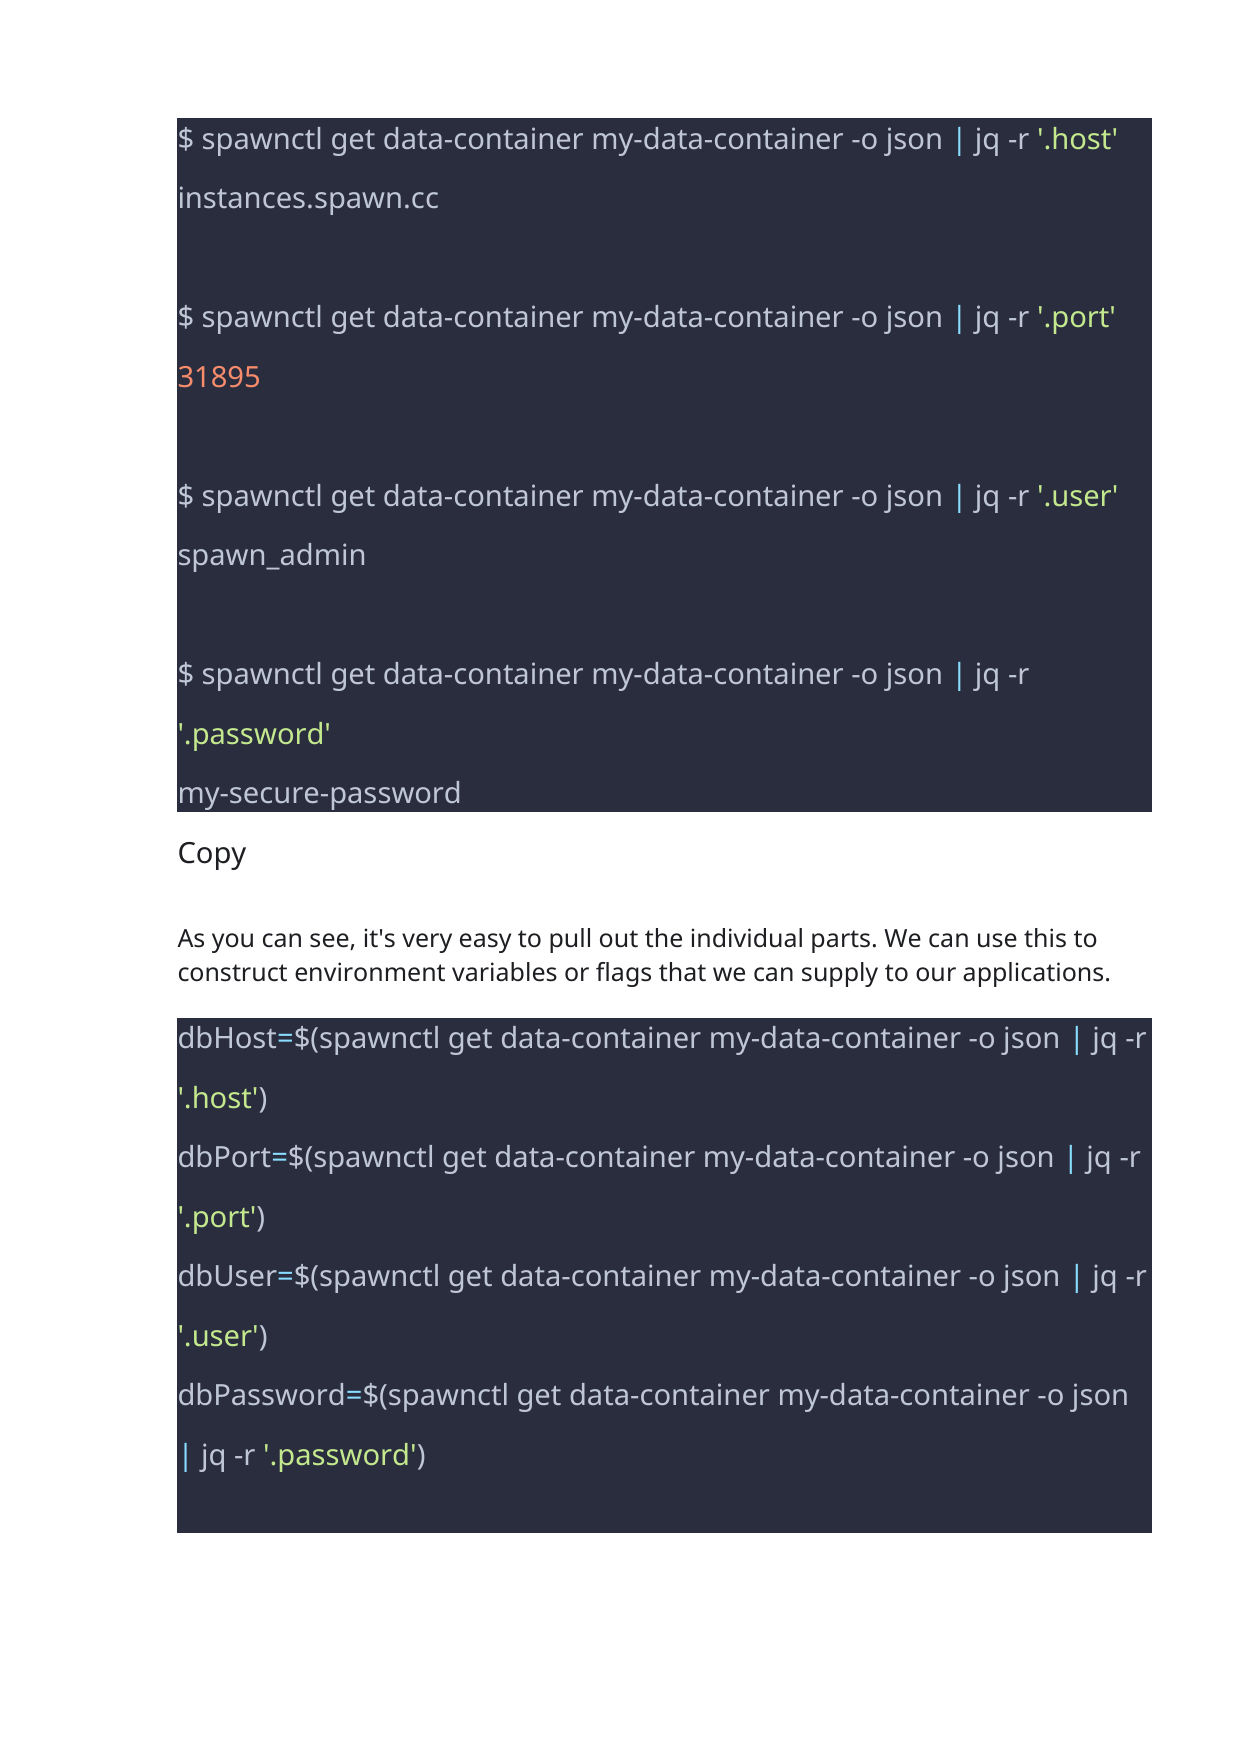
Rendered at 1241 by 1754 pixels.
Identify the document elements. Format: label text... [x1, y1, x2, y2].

text dbPassword=$(spawnctl get data-container my-data-container -o json | jq -r '.password') [177, 1375, 1152, 1474]
text my-secure-password [177, 772, 1152, 812]
text $ spawnctl get data-container my-data-container -o json | jq -r '.user' [177, 475, 1152, 515]
text 31895 [177, 356, 1152, 396]
text $ spawnctl get data-container my-data-container -o json | jq -r '.password' [177, 653, 1152, 753]
text dbPort=$(spawnctl get data-container my-data-container -o json | jq -r '.port') [177, 1137, 1152, 1236]
text instances.spawn.cc [177, 178, 1152, 217]
text As you can see, it's very easy to pull out the individual parts. We can use this to construct environment variables or flags that we can supply to our applications. [177, 921, 1152, 989]
text $ spawnctl get data-container my-data-container -o json | jq -r '.port' [177, 297, 1152, 336]
text spawn_admin [177, 534, 1152, 574]
text Copy [177, 832, 1152, 872]
text dbUser=$(spawnctl get data-container my-data-container -o json | jq -r '.user') [177, 1256, 1152, 1355]
text dbHost=$(spawnctl get data-container my-data-container -o json | jq -r '.host') [177, 1018, 1152, 1117]
text $ spawnctl get data-container my-data-container -o json | jq -r '.host' [177, 118, 1152, 158]
